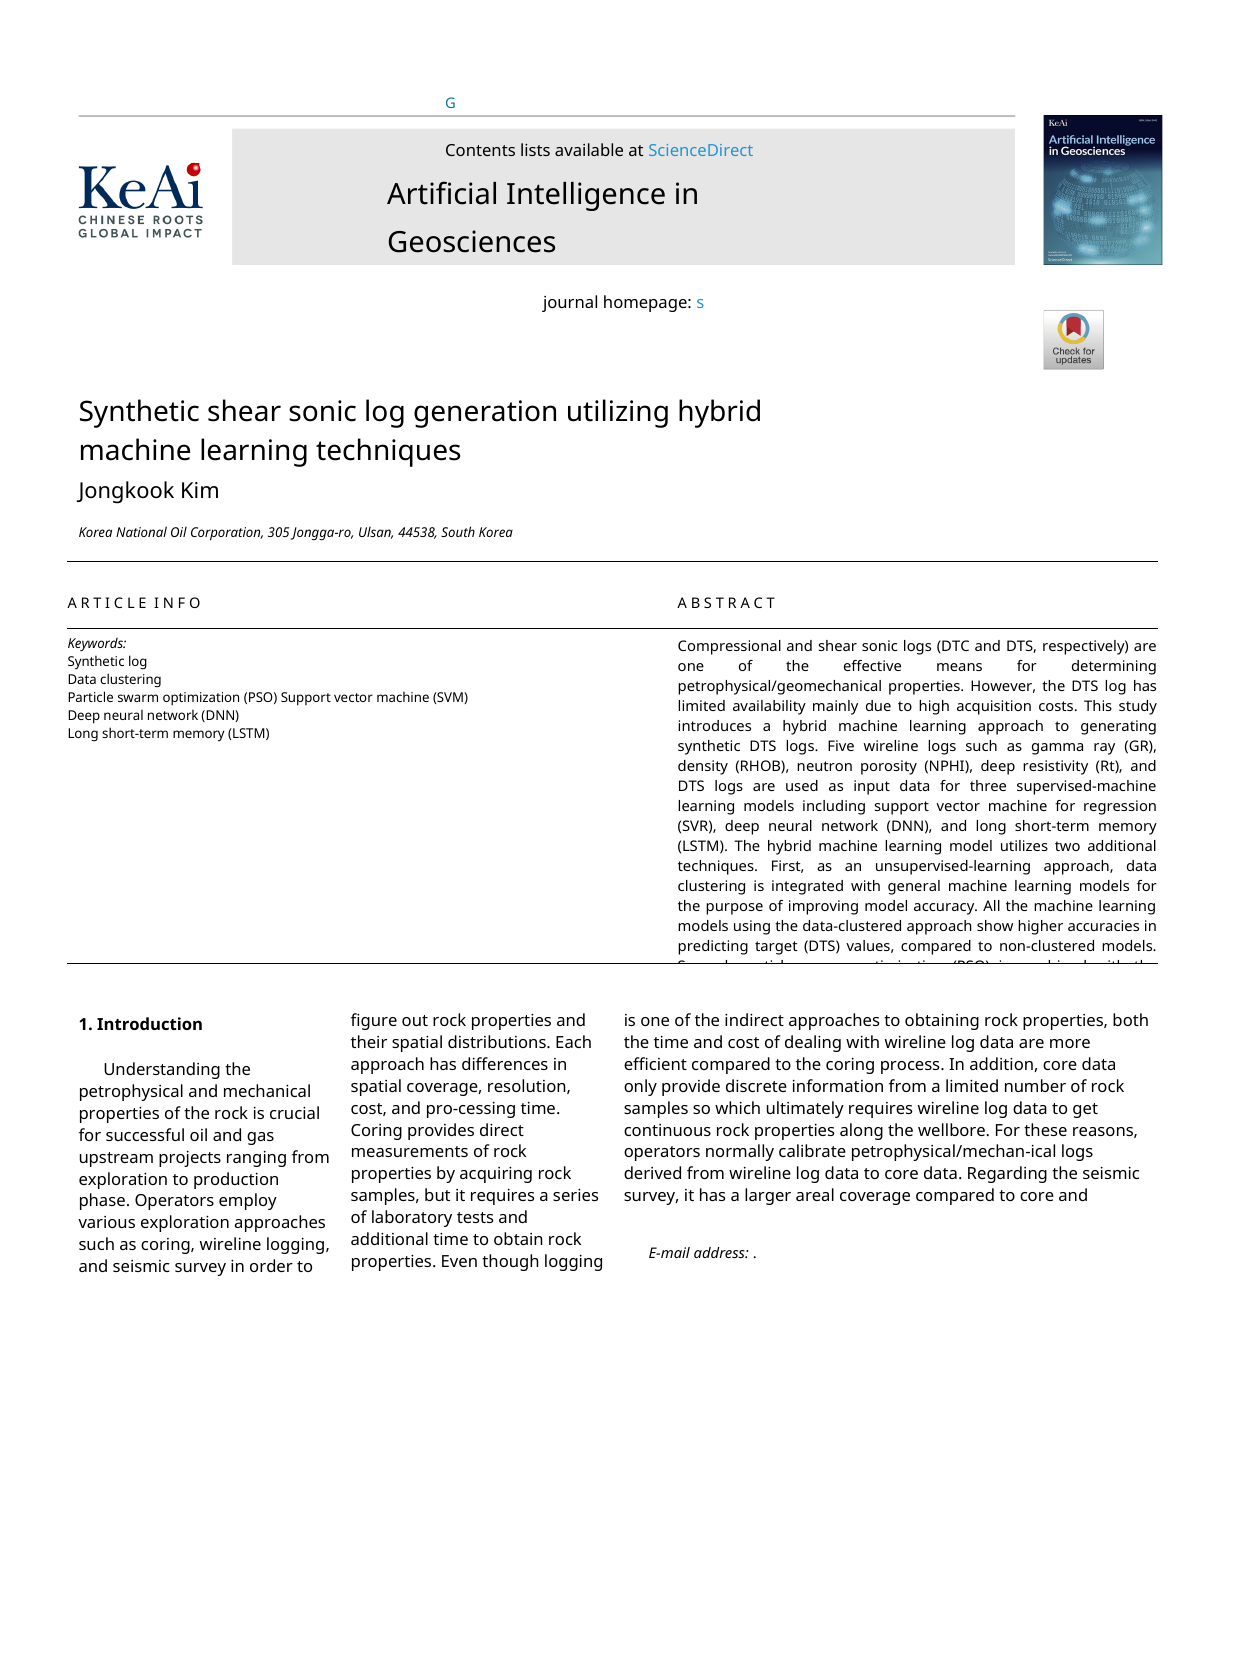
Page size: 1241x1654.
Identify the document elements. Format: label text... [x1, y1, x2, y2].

table_cell Keywords: Synthetic log Data clustering Particle swarm optimization (PSO) Support vector machine (SVM) Deep neural network (DNN) Long short-term memory (LSTM) [67, 629, 612, 963]
table_cell Compressional and shear sonic logs (DTC and DTS, respectively) are one of the effective means for determining petrophysical/geomechanical properties. However, the DTS log has limited availability mainly due to high acquisition costs. This study introduces a hybrid machine learning approach to generating synthetic DTS logs. Five wireline logs such as gamma ray (GR), density (RHOB), neutron porosity (NPHI), deep resistivity (Rt), and DTS logs are used as input data for three supervised-machine learning models including support vector machine for regression (SVR), deep neural network (DNN), and long short-term memory (LSTM). The hybrid machine learning model utilizes two additional techniques. First, as an unsupervised-learning approach, data clustering is integrated with general machine learning models for the purpose of improving model accuracy. All the machine learning models using the data-clustered approach show higher accuracies in predicting target (DTS) values, compared to non-clustered models. Second, particle swarm optimization (PSO) is combined with the models to determine optimal hyperparameters. The PSO algorithm proves time-effective, automated advantages as it gets feedback from previous computations so that is able to narrow down candidates for optimal hyperparameters. Compared to previous studies focusing on the performance comparison among machine learning algorithms, this study introduces an advanced approach to further improve the performance by integrating the unsupervised learning technique and PSO optimization with the general models. Based on this study result, we recommend the hybrid machine learning approach for improving the reliability and efficiency of synthetic log generation. [613, 629, 1158, 963]
table_header A R T I C L E I N F O [67, 562, 612, 628]
picture [77, 114, 1163, 265]
table_header A B S T R A C T [613, 562, 1158, 628]
text Understanding the petrophysical and mechanical properties of the rock is crucial for successful oil and gas upstream projects ranging from exploration to production phase. Operators employ various exploration approaches such as coring, wireline logging, and seismic survey in order to figure out rock properties and their spatial distributions. Each approach has differences in spatial coverage, resolution, cost, and pro-cessing time. Coring provides direct measurements of rock properties by acquiring rock samples, but it requires a series of laboratory tests and additional time to obtain rock properties. Even though logging is one of the indirect approaches to obtaining rock properties, both the time and cost of dealing with wireline log data are more efficient compared to the coring process. In addition, core data only provide discrete information from a limited number of rock samples so which ultimately requires wireline log data to get continuous rock properties along the wellbore. For these reasons, operators normally calibrate petrophysical/mechan-ical logs derived from wireline log data to core data. Regarding the seismic survey, it has a larger areal coverage compared to core and [623, 1009, 1154, 1206]
text journal homepage: s [78, 294, 1169, 311]
text G Contents lists available at ScienceDirect Artificial Intelligence in Geosciences [387, 69, 869, 262]
text Synthetic shear sonic log generation utilizing hybrid machine learning techniques Jongkook Kim Korea National Oil Corporation, 305 Jongga-ro, Ulsan, 44538, South Korea [78, 391, 869, 545]
text 1. Introduction [78, 1009, 350, 1036]
text E-mail address: . [648, 1238, 1169, 1263]
picture [1043, 311, 1105, 371]
